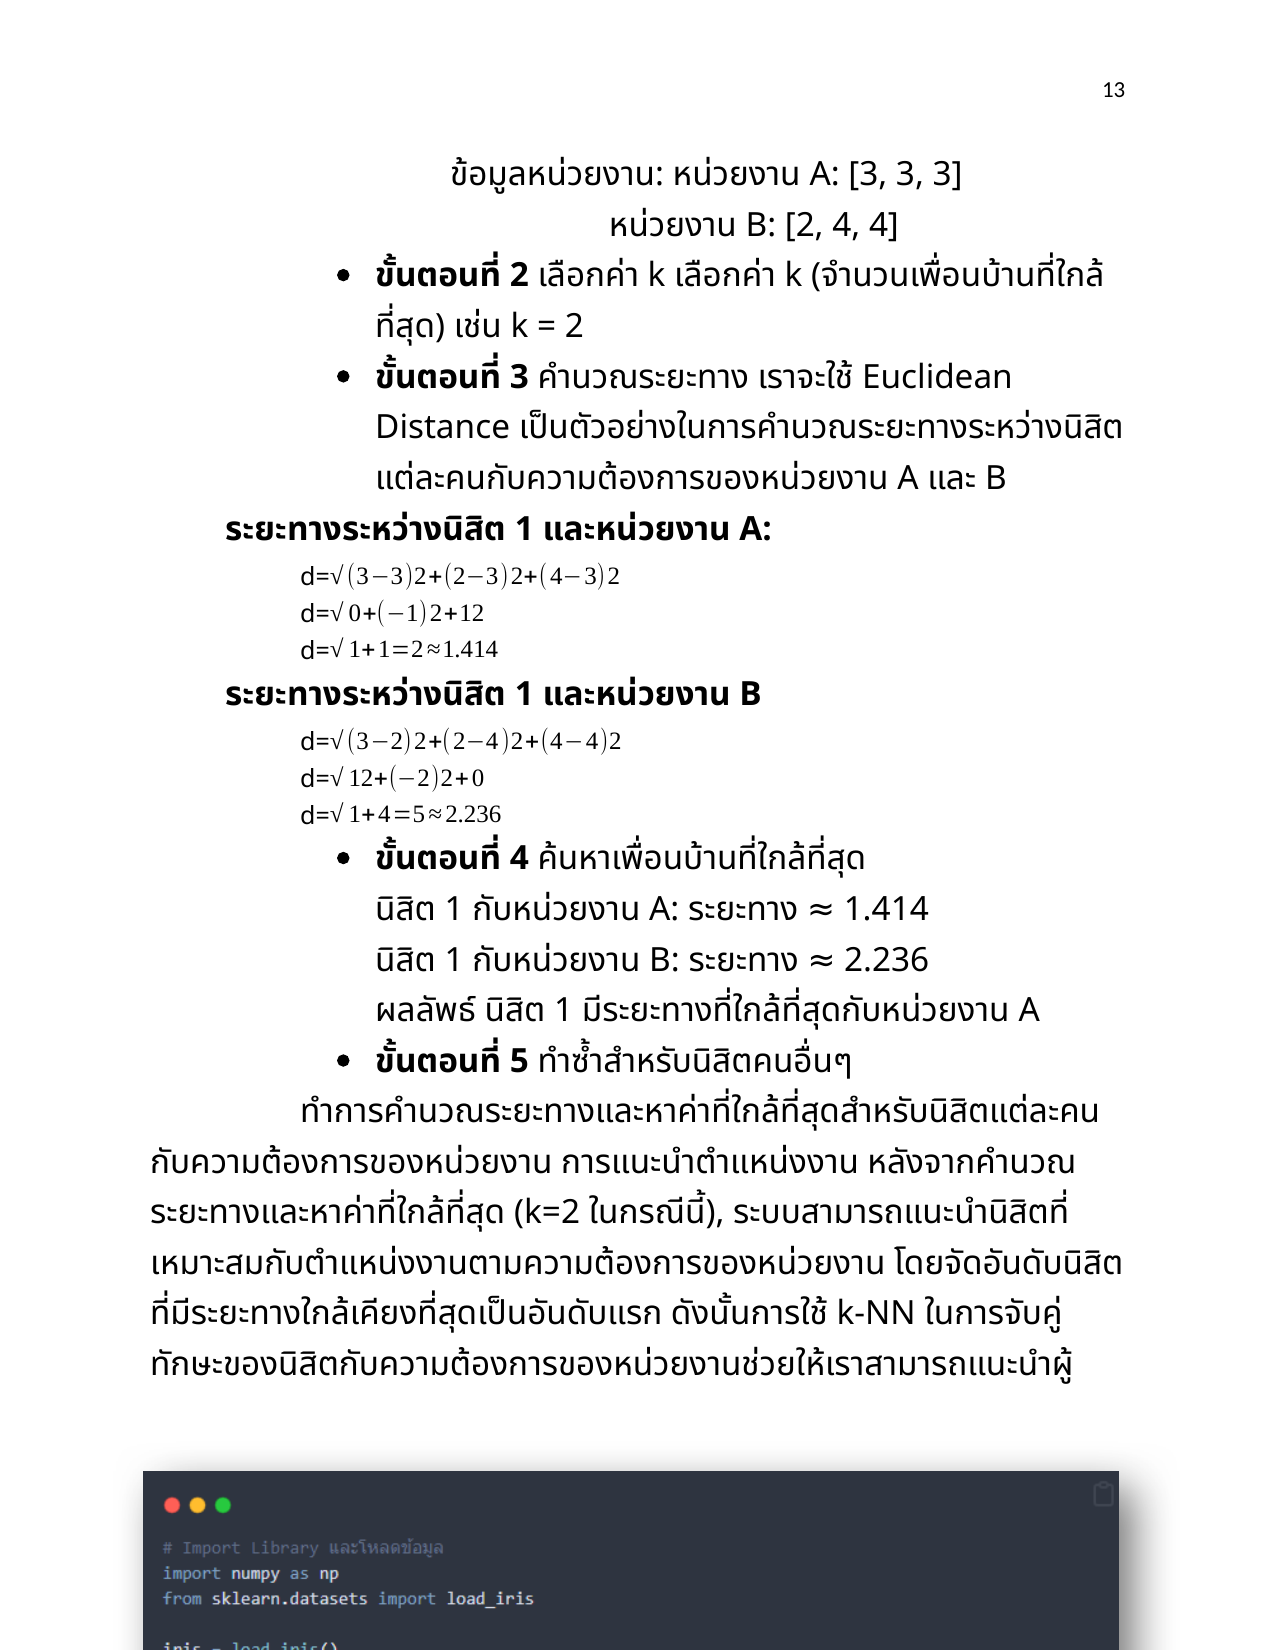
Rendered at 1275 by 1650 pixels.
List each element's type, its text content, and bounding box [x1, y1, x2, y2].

text หน่วยงาน B: [2, 4, 4] [562, 201, 1125, 251]
text d= [150, 761, 1125, 795]
picture [143, 1471, 1119, 1650]
list ขั้นตอนที่ 2 เลือกค่า k เลือกค่า k (จำนวนเพื่อนบ้านที่ใกล้ที่สุด) เช่น k = 2 [337, 251, 1125, 352]
text ผลลัพธ์ นิสิต 1 มีระยะทางที่ใกล้ที่สุดกับหน่วยงาน A [300, 986, 1125, 1037]
text d= [150, 724, 1125, 758]
list ขั้นตอนที่ 4 ค้นหาเพื่อนบ้านที่ใกล้ที่สุด [337, 834, 1125, 885]
text ระยะทางระหว่างนิสิต 1 และหน่วยงาน A: [150, 504, 1125, 555]
text ข้อมูลหน่วยงาน: หน่วยงาน A: [3, 3, 3] [412, 150, 1125, 201]
text d= [150, 596, 1125, 630]
list ขั้นตอนที่ 5 ทำซ้ำสำหรับนิสิตคนอื่นๆ [337, 1037, 1125, 1087]
text d= [150, 632, 1125, 667]
list ขั้นตอนที่ 3 คำนวณระยะทาง เราจะใช้ Euclidean Distance เป็นตัวอย่างในการคำนวณระยะทางระหว่างนิสิตแต่ละคนกับความต้องการของหน่วยงาน A และ B [337, 352, 1125, 504]
text นิสิต 1 กับหน่วยงาน B: ระยะทาง ≈ 2.236 [375, 935, 1125, 986]
text ระยะทางระหว่างนิสิต 1 และหน่วยงาน B [150, 669, 1125, 720]
text นิสิต 1 กับหน่วยงาน A: ระยะทาง ≈ 1.414 [375, 885, 1125, 935]
text d= [150, 559, 1125, 593]
text d= [150, 797, 1125, 831]
